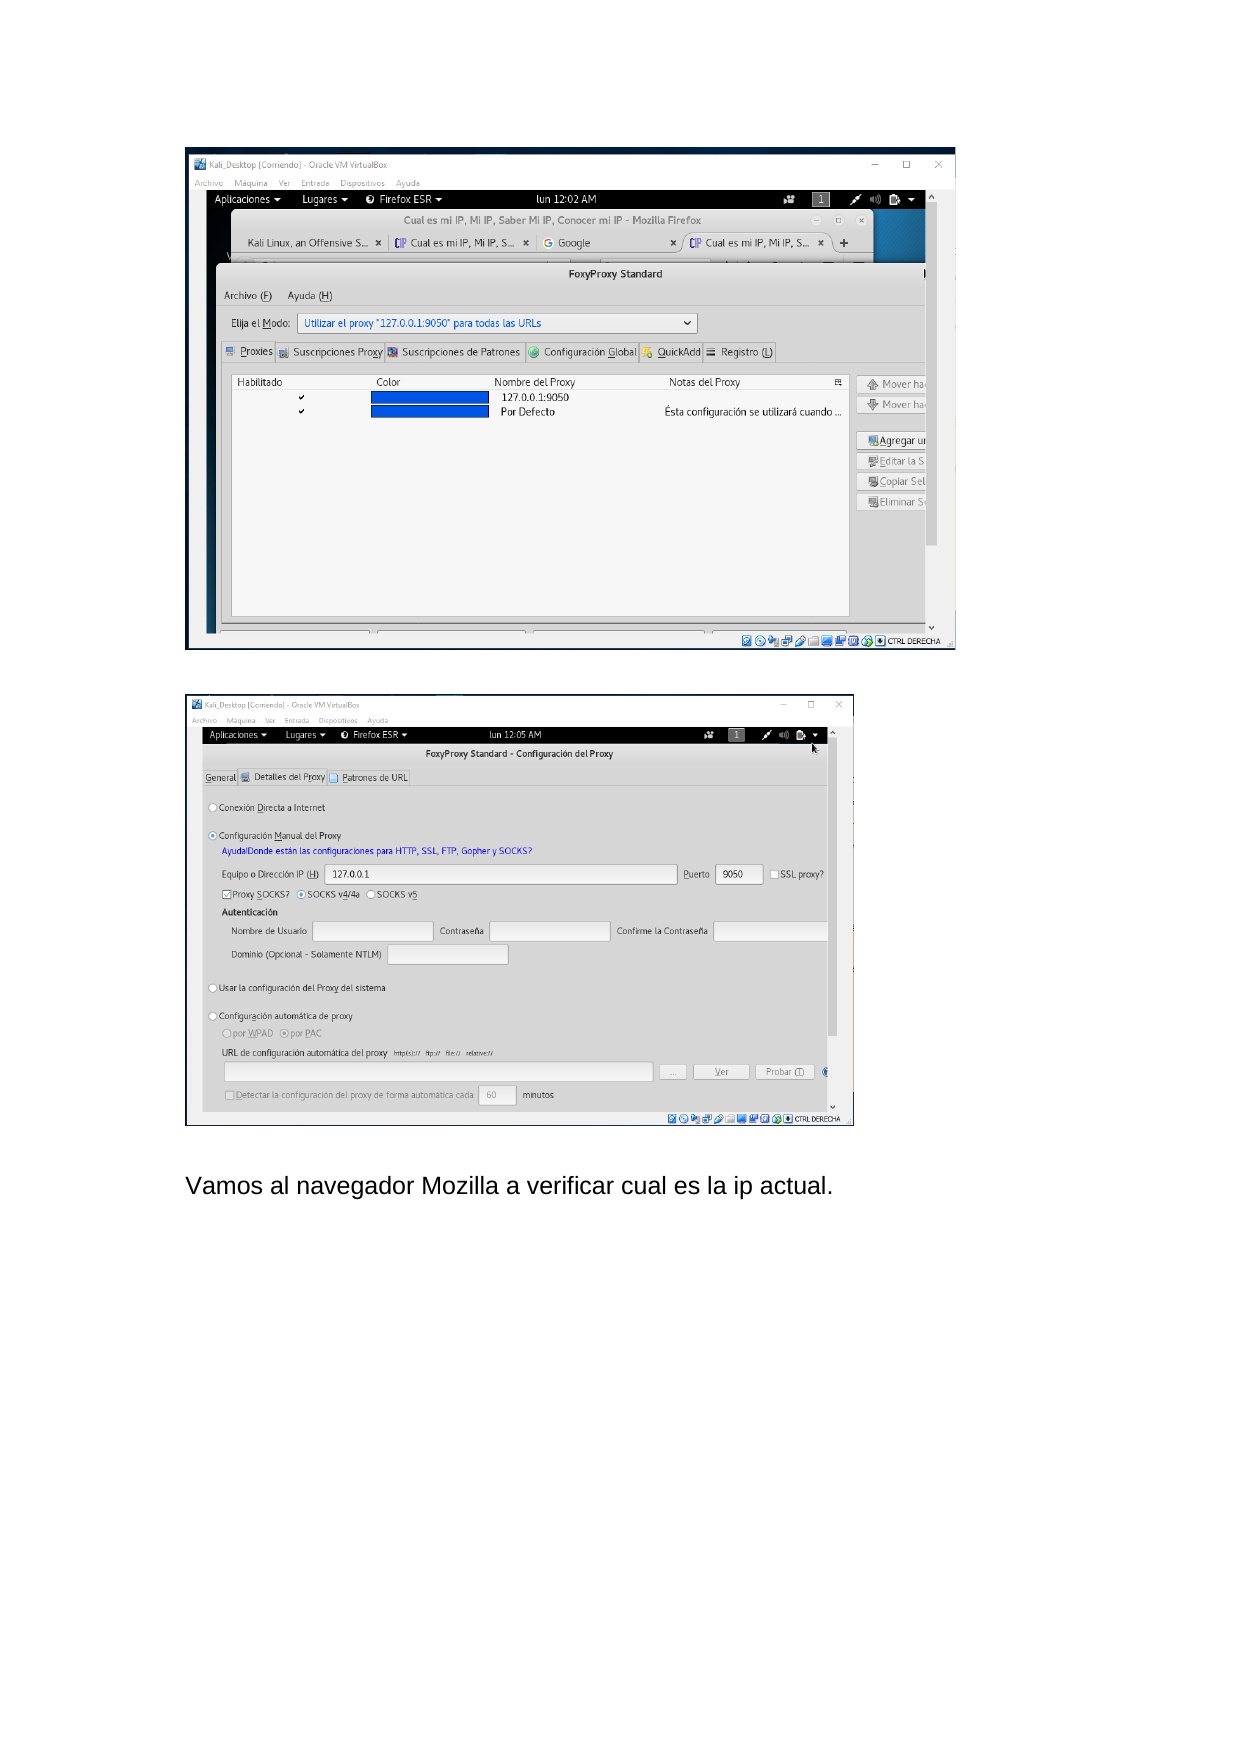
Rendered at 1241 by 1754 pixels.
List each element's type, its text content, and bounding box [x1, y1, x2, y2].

picture [185, 147, 956, 650]
picture [185, 694, 854, 1126]
text Vamos al navegador Mozilla a verificar cual es la ip actual. [185, 1171, 1092, 1199]
